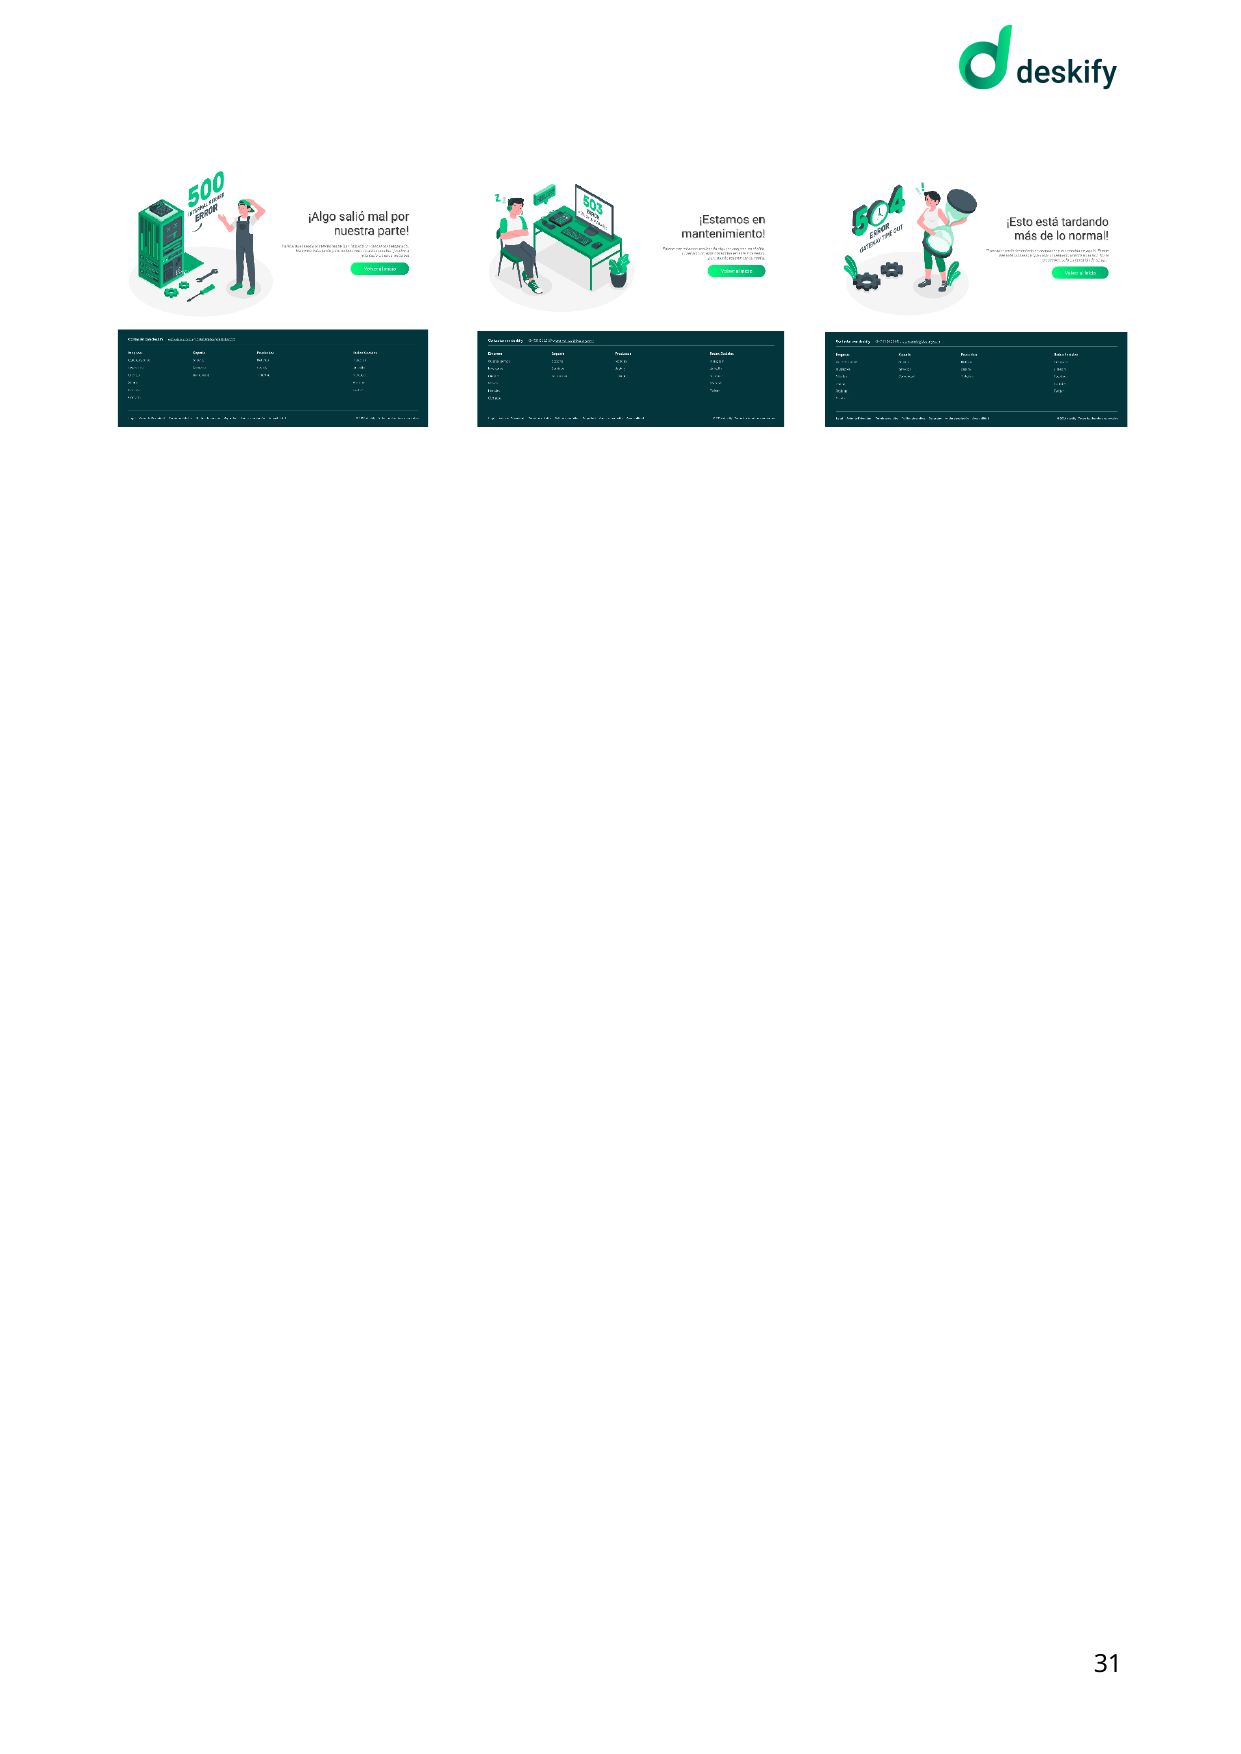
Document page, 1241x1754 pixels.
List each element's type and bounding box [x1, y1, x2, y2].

picture [117, 154, 429, 427]
picture [825, 161, 1128, 427]
picture [477, 158, 785, 427]
picture [953, 22, 1127, 92]
